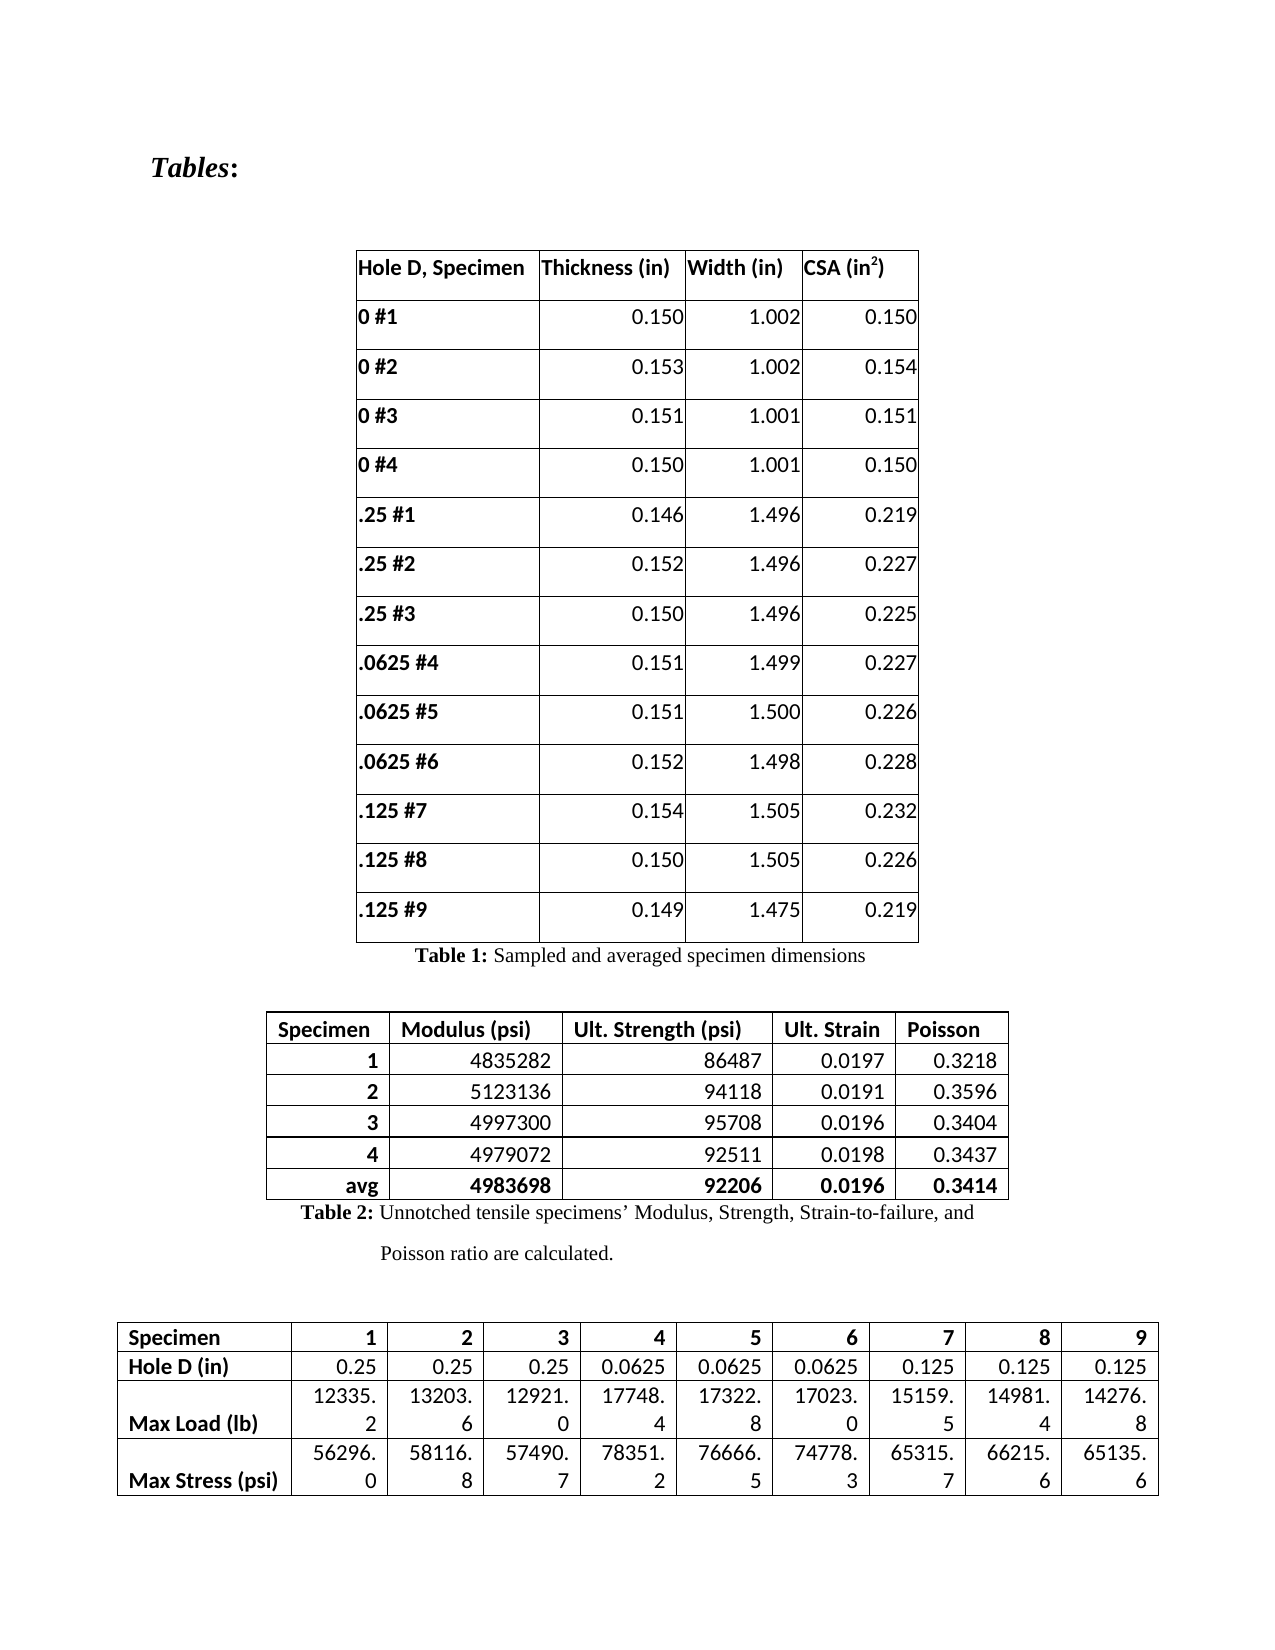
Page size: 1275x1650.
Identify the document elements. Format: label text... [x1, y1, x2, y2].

table_cell Max Load (lb) [118, 1381, 291, 1437]
table_cell 0.227 [803, 646, 918, 695]
table_cell 66215.6 [966, 1439, 1061, 1494]
table_header 5 [677, 1323, 772, 1351]
table_cell 0.228 [803, 745, 918, 793]
table_cell 78351.2 [581, 1439, 676, 1494]
table_cell 0.150 [540, 844, 685, 892]
table_cell 0.0196 [773, 1106, 895, 1136]
table_cell 1.475 [686, 893, 802, 942]
table_cell 0.146 [540, 498, 685, 547]
table_cell 12921.0 [484, 1381, 580, 1437]
table_cell 0.125 [966, 1352, 1061, 1380]
table_cell 0.154 [803, 350, 918, 398]
table_cell 94118 [563, 1075, 772, 1105]
table_cell 0.151 [540, 646, 685, 695]
table_cell 0 #2 [357, 350, 539, 398]
table_cell 1 [267, 1044, 389, 1074]
table_header CSA (in2) [803, 251, 918, 300]
table_header Ult. Strength (psi) [563, 1013, 772, 1043]
table_cell 4997300 [390, 1106, 562, 1136]
table_cell 65135.6 [1062, 1439, 1158, 1494]
table_cell 56296.0 [292, 1439, 387, 1494]
table_cell 0.3414 [896, 1169, 1008, 1199]
table_cell 0.0191 [773, 1075, 895, 1105]
table_cell 0.150 [803, 301, 918, 349]
table_cell Max Stress (psi) [118, 1439, 291, 1494]
table_cell 13203.6 [388, 1381, 483, 1437]
table_cell 0.225 [803, 597, 918, 645]
table_cell 0.150 [803, 449, 918, 497]
table_cell Hole D (in) [118, 1352, 291, 1380]
table_cell 0.226 [803, 696, 918, 744]
table_cell 17023.0 [773, 1381, 869, 1437]
table_cell .125 #9 [357, 893, 539, 942]
table_cell .25 #2 [357, 548, 539, 596]
table_cell 0.227 [803, 548, 918, 596]
table_header 6 [773, 1323, 869, 1351]
table_cell 12335.2 [292, 1381, 387, 1437]
table_cell 0.154 [540, 795, 685, 843]
table_cell 1.500 [686, 696, 802, 744]
table_header 1 [292, 1323, 387, 1351]
table_cell 0.151 [540, 696, 685, 744]
table_cell 0.25 [292, 1352, 387, 1380]
table_cell 1.001 [686, 449, 802, 497]
table_cell 0.3437 [896, 1138, 1008, 1168]
table_cell 1.505 [686, 795, 802, 843]
table_cell 0 #4 [357, 449, 539, 497]
table_cell 0.3596 [896, 1075, 1008, 1105]
table_header Modulus (psi) [390, 1013, 562, 1043]
table_cell 74778.3 [773, 1439, 869, 1494]
table_cell 0.0625 [773, 1352, 869, 1380]
table_cell 17322.8 [677, 1381, 772, 1437]
text Poisson ratio are calculated. [300, 1241, 1125, 1265]
table_header 4 [581, 1323, 676, 1351]
table_cell 1.496 [686, 597, 802, 645]
table_cell 0.3404 [896, 1106, 1008, 1136]
table_cell 0.150 [540, 597, 685, 645]
table_cell .125 #7 [357, 795, 539, 843]
table_cell 4835282 [390, 1044, 562, 1074]
table_cell 0.219 [803, 893, 918, 942]
table_cell 5123136 [390, 1075, 562, 1105]
table_header 8 [966, 1323, 1061, 1351]
table_cell 1.499 [686, 646, 802, 695]
table_cell 0.0197 [773, 1044, 895, 1074]
table_cell 0.25 [388, 1352, 483, 1380]
table_cell .125 #8 [357, 844, 539, 892]
table_cell 14981.4 [966, 1381, 1061, 1437]
table_cell 0.0196 [773, 1169, 895, 1199]
table_cell 1.498 [686, 745, 802, 793]
table_cell avg [267, 1169, 389, 1199]
table_cell 14276.8 [1062, 1381, 1158, 1437]
table_header Hole D, Specimen [357, 251, 539, 300]
table_cell 4979072 [390, 1138, 562, 1168]
table_header Ult. Strain [773, 1013, 895, 1043]
table_cell 92511 [563, 1138, 772, 1168]
table_cell .25 #3 [357, 597, 539, 645]
table_cell 76666.5 [677, 1439, 772, 1494]
table_cell 3 [267, 1106, 389, 1136]
table_cell 1.505 [686, 844, 802, 892]
table_cell 0 #3 [357, 400, 539, 448]
table_cell 0.152 [540, 745, 685, 793]
table_cell 0.150 [540, 301, 685, 349]
table_cell 0.3218 [896, 1044, 1008, 1074]
table_header 9 [1062, 1323, 1158, 1351]
text Table 2: Unnotched tensile specimens’ Modulus, Strength, Strain-to-failure, and [150, 1200, 1125, 1224]
table_cell .25 #1 [357, 498, 539, 547]
table_cell 95708 [563, 1106, 772, 1136]
table_cell 0.150 [540, 449, 685, 497]
table_cell 0.151 [803, 400, 918, 448]
table_header Specimen [267, 1013, 389, 1043]
table_cell 0 #1 [357, 301, 539, 349]
table_header 2 [388, 1323, 483, 1351]
table_cell 86487 [563, 1044, 772, 1074]
table_cell 0.125 [1062, 1352, 1158, 1380]
table_cell 0.152 [540, 548, 685, 596]
table_header 3 [484, 1323, 580, 1351]
table_cell 0.226 [803, 844, 918, 892]
table_cell 0.0625 [677, 1352, 772, 1380]
table_header Poisson [896, 1013, 1008, 1043]
table_cell .0625 #4 [357, 646, 539, 695]
table_header 7 [870, 1323, 965, 1351]
table_cell 65315.7 [870, 1439, 965, 1494]
table_cell .0625 #6 [357, 745, 539, 793]
table_cell 1.496 [686, 498, 802, 547]
table_cell 1.496 [686, 548, 802, 596]
table_cell 92206 [563, 1169, 772, 1199]
table_cell 0.151 [540, 400, 685, 448]
table_cell 0.219 [803, 498, 918, 547]
table_cell 4 [267, 1138, 389, 1168]
table_cell 0.153 [540, 350, 685, 398]
table_cell 0.232 [803, 795, 918, 843]
table_cell 1.002 [686, 350, 802, 398]
text Tables: [150, 150, 1125, 183]
table_cell 57490.7 [484, 1439, 580, 1494]
table_cell 58116.8 [388, 1439, 483, 1494]
table_cell 0.125 [870, 1352, 965, 1380]
table_cell 17748.4 [581, 1381, 676, 1437]
table_cell 0.149 [540, 893, 685, 942]
table_cell .0625 #5 [357, 696, 539, 744]
table_cell 0.0198 [773, 1138, 895, 1168]
table_header Thickness (in) [540, 251, 685, 300]
table_cell 1.001 [686, 400, 802, 448]
text Table 1: Sampled and averaged specimen dimensions [150, 943, 1125, 995]
table_cell 2 [267, 1075, 389, 1105]
table_cell 0.25 [484, 1352, 580, 1380]
table_cell 4983698 [390, 1169, 562, 1199]
table_header Specimen [118, 1323, 291, 1351]
table_header Width (in) [686, 251, 802, 300]
table_cell 15159.5 [870, 1381, 965, 1437]
table_cell 0.0625 [581, 1352, 676, 1380]
table_cell 1.002 [686, 301, 802, 349]
